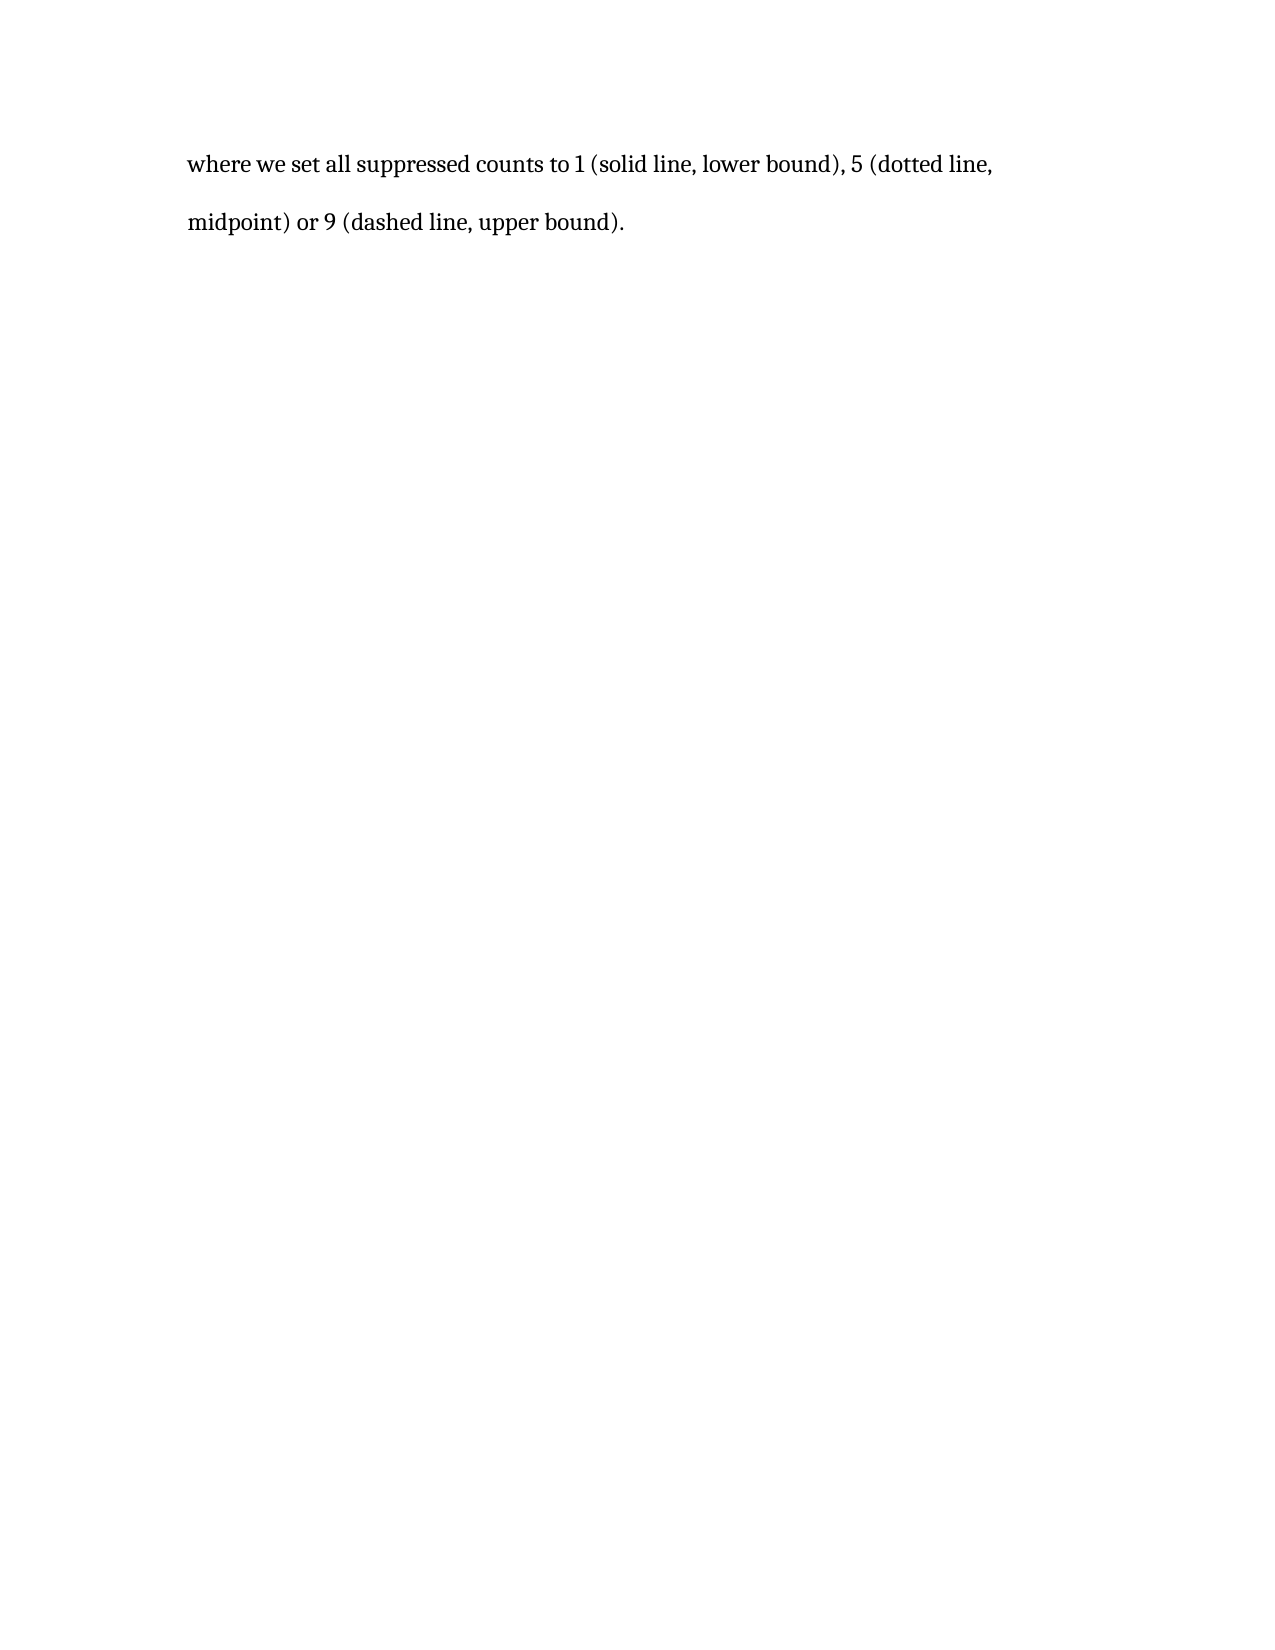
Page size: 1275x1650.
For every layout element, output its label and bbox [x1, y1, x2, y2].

text [187, 150, 1087, 236]
